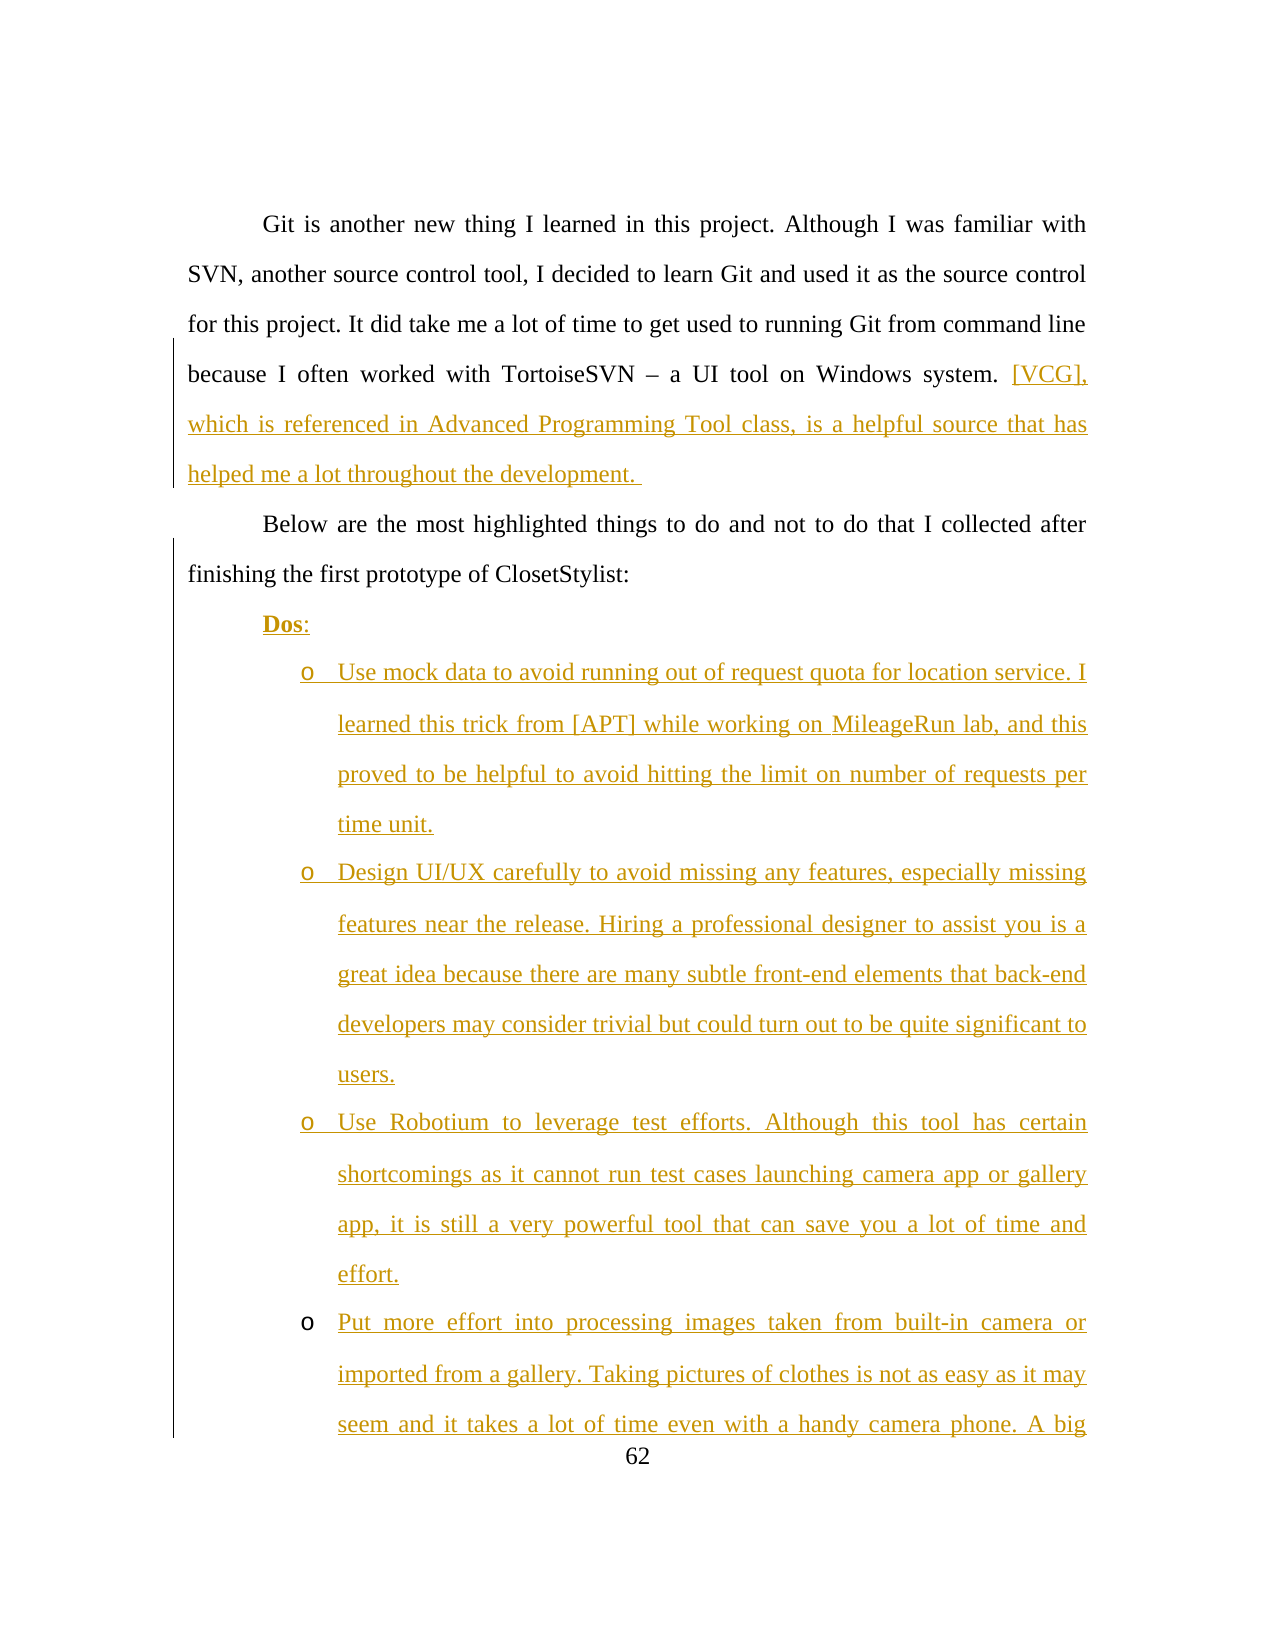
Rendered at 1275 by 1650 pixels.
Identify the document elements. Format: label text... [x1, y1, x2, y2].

text Git is another new thing I learned in this project. Although I was familiar with SVN, another source control tool, I decided to learn Git and used it as the source control for this project. It did take me a lot of time to get used to running Git from command line because I often worked with TortoiseSVN – a UI tool on Windows system. [187, 435, 1087, 487]
text Git is another new thing I learned in this project. Although I was familiar with SVN, another source control tool, I decided to learn Git and used it as the source control for this project. It did take me a lot of time to get used to running Git from command line because I often worked with TortoiseSVN – a UI tool on Windows system. [187, 187, 1087, 434]
text Below are the most highlighted things to do and not to do that I collected after finishing the first prototype of ClosetStylist: [187, 487, 1087, 587]
